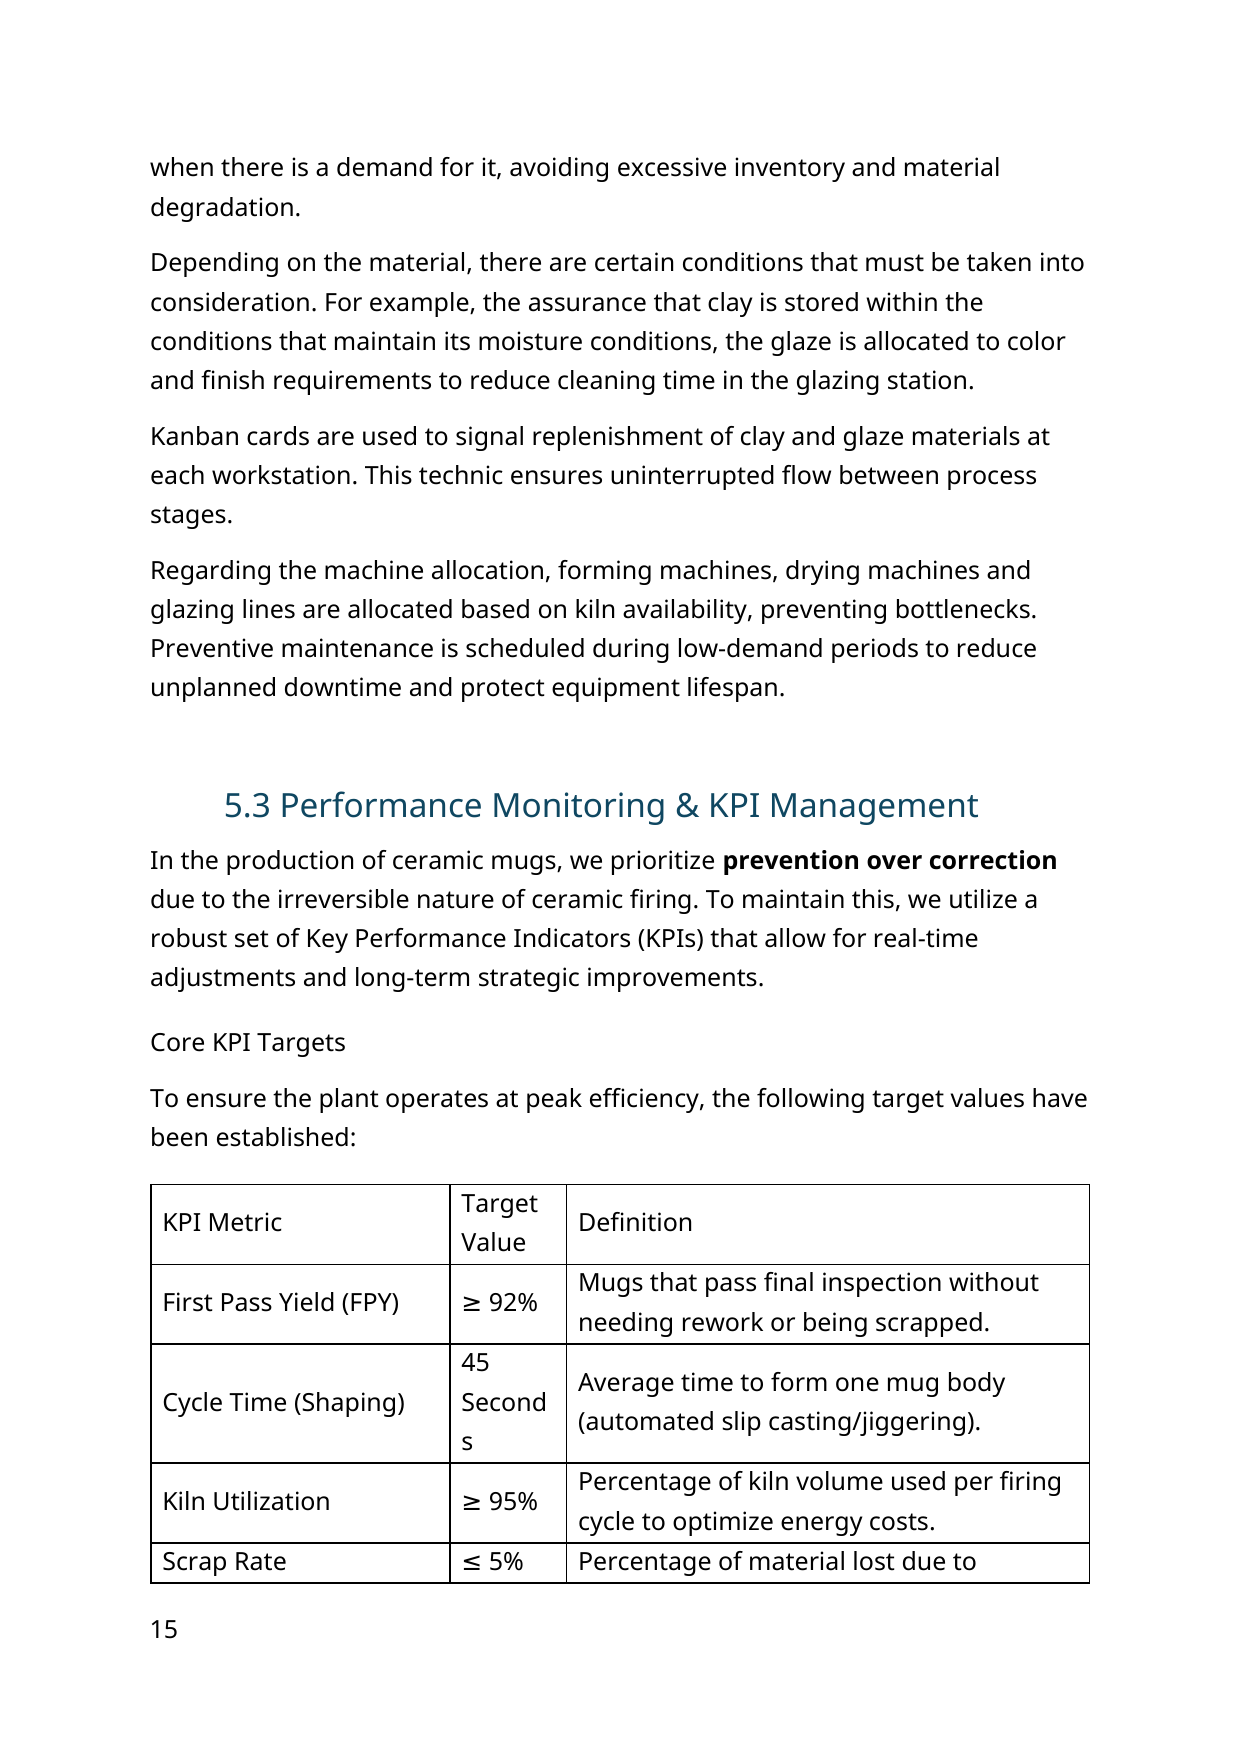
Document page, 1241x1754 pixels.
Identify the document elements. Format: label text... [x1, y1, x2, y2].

table_cell ≥ 92% [451, 1265, 566, 1343]
table_header KPI Metric [152, 1185, 449, 1263]
text Core KPI Targets [150, 1024, 1090, 1058]
text To ensure the plant operates at peak efficiency, the following target values have been established: [150, 1080, 1090, 1154]
text In the production of ceramic mugs, we prioritize prevention over correction due to the irreversible nature of ceramic firing. To maintain this, we utilize a robust set of Key Performance Indicators (KPIs) that allow for real-time adjustments and long-term strategic improvements. [150, 843, 1090, 994]
table_cell Scrap Rate [152, 1544, 449, 1582]
table_cell Cycle Time (Shaping) [152, 1345, 449, 1462]
table_cell 45 Seconds [451, 1345, 566, 1462]
table_cell ≤ 5% [451, 1544, 566, 1582]
table_header Target Value [451, 1185, 566, 1263]
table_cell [567, 1544, 1089, 1582]
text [150, 150, 1090, 223]
subtitle 5.3 Performance Monitoring & KPI Management [150, 782, 1090, 827]
table_cell Percentage of kiln volume used per firing cycle to optimize energy costs. [567, 1464, 1089, 1542]
table_cell Kiln Utilization [152, 1464, 449, 1542]
text Depending on the material, there are certain conditions that must be taken into consideration. For example, the assurance that clay is stored within the conditions that maintain its moisture conditions, the glaze is allocated to color and finish requirements to reduce cleaning time in the glazing station. [150, 245, 1090, 397]
table_cell Mugs that pass final inspection without needing rework or being scrapped. [567, 1265, 1089, 1343]
text Regarding the machine allocation, forming machines, drying machines and glazing lines are allocated based on kiln availability, preventing bottlenecks. Preventive maintenance is scheduled during low-demand periods to reduce unplanned downtime and protect equipment lifespan. [150, 552, 1090, 704]
table_cell ≥ 95% [451, 1464, 566, 1542]
table_cell First Pass Yield (FPY) [152, 1265, 449, 1343]
table_header Definition [567, 1185, 1089, 1263]
table_cell Average time to form one mug body (automated slip casting/jiggering). [567, 1345, 1089, 1462]
text Kanban cards are used to signal replenishment of clay and glaze materials at each workstation. This technic ensures uninterrupted flow between process stages. [150, 418, 1090, 531]
